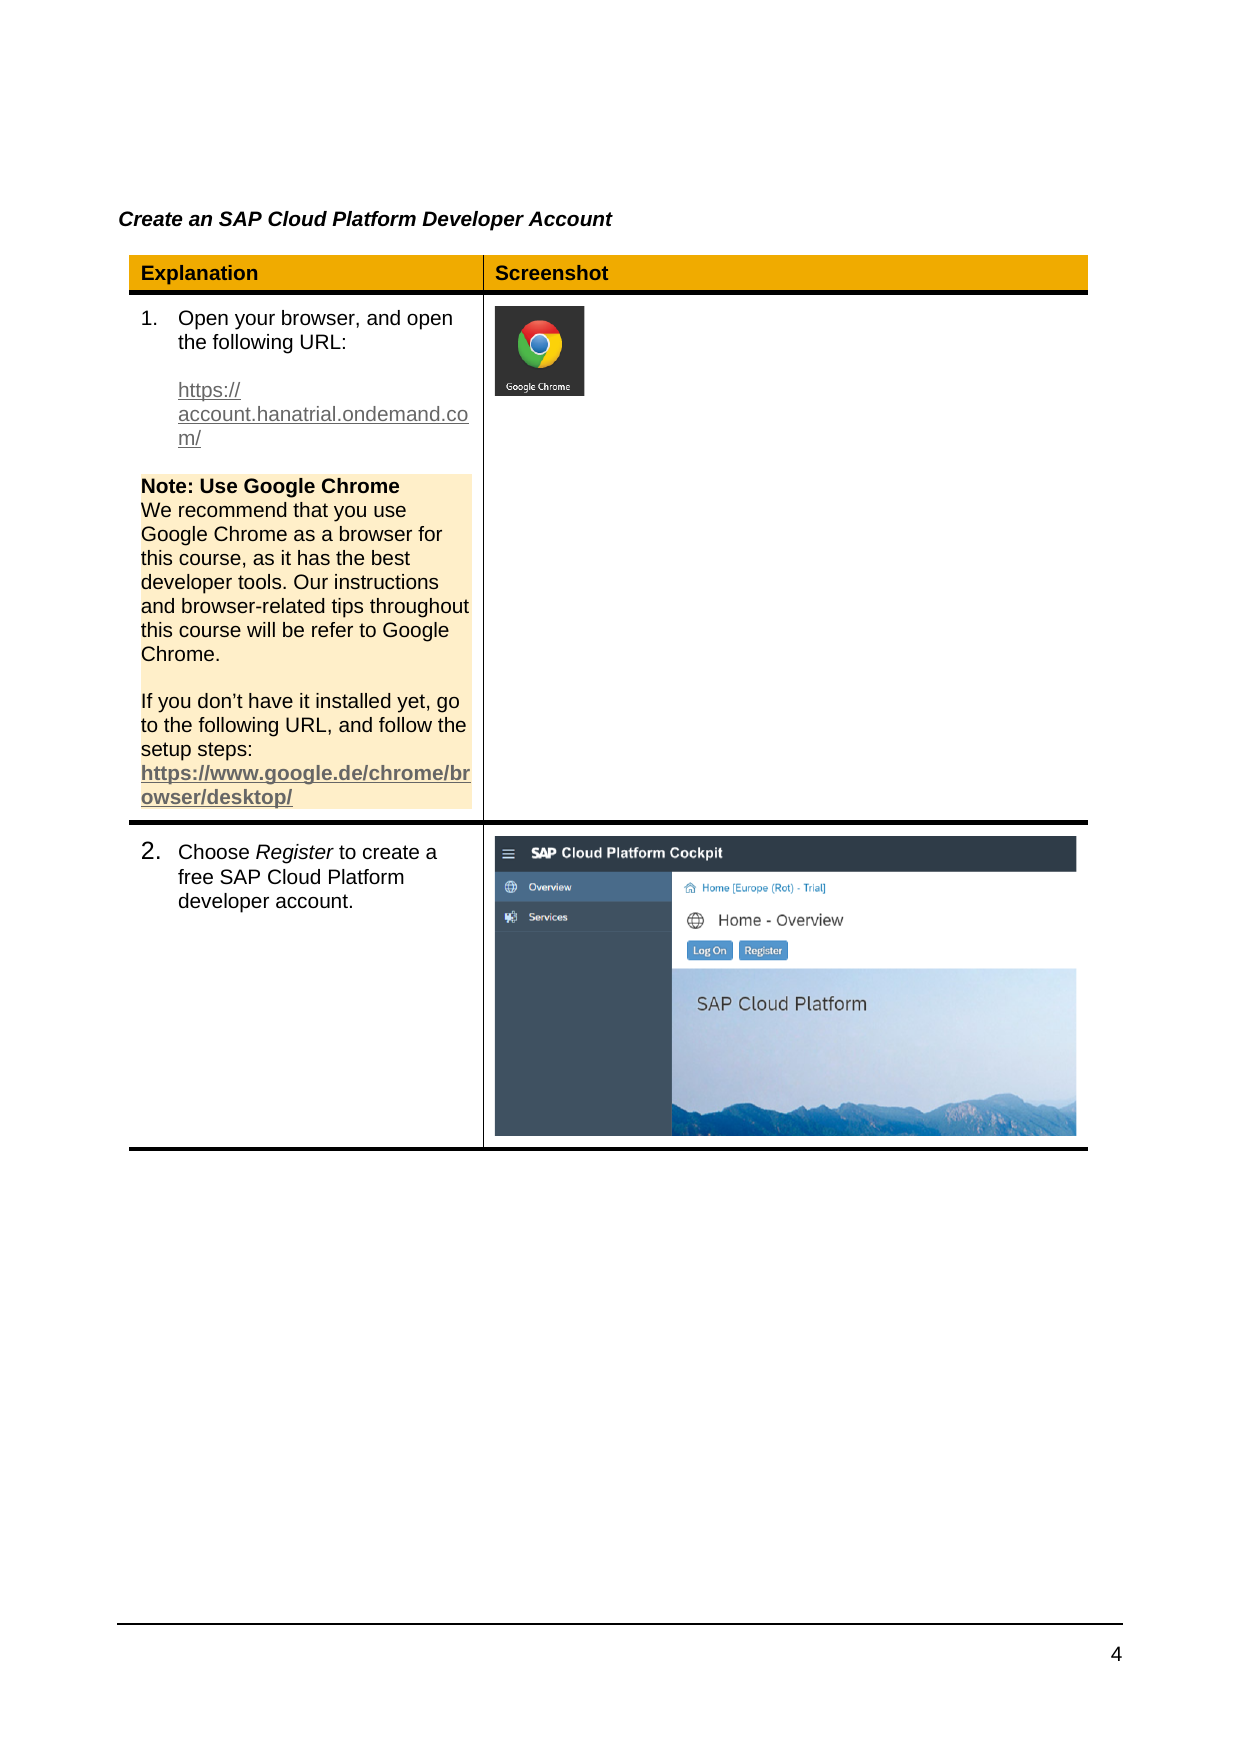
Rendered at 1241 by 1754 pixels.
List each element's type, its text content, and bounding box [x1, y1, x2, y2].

picture [494, 836, 1077, 1136]
table_cell Open your browser, and open the following URL: https://account.hanatrial.ondemand.com/ Note: Use Google Chrome We recommend that you use Google Chrome as a browser for this course, as it has the best developer tools. Our instructions and browser-related tips throughout this course will be refer to Google Chrome. If you don’t have it installed yet, go to the following URL, and follow the setup steps: https://www.google.de/chrome/browser/desktop/ [129, 295, 483, 820]
table_cell [484, 295, 1088, 820]
table_cell Choose Register to create a free SAP Cloud Platform developer account. [129, 825, 483, 1147]
table_header Explanation [129, 255, 483, 290]
picture [494, 306, 585, 396]
table_cell [484, 825, 1088, 1147]
subtitle Create an SAP Cloud Platform Developer Account [118, 207, 1122, 231]
table_header Screenshot [484, 255, 1088, 290]
